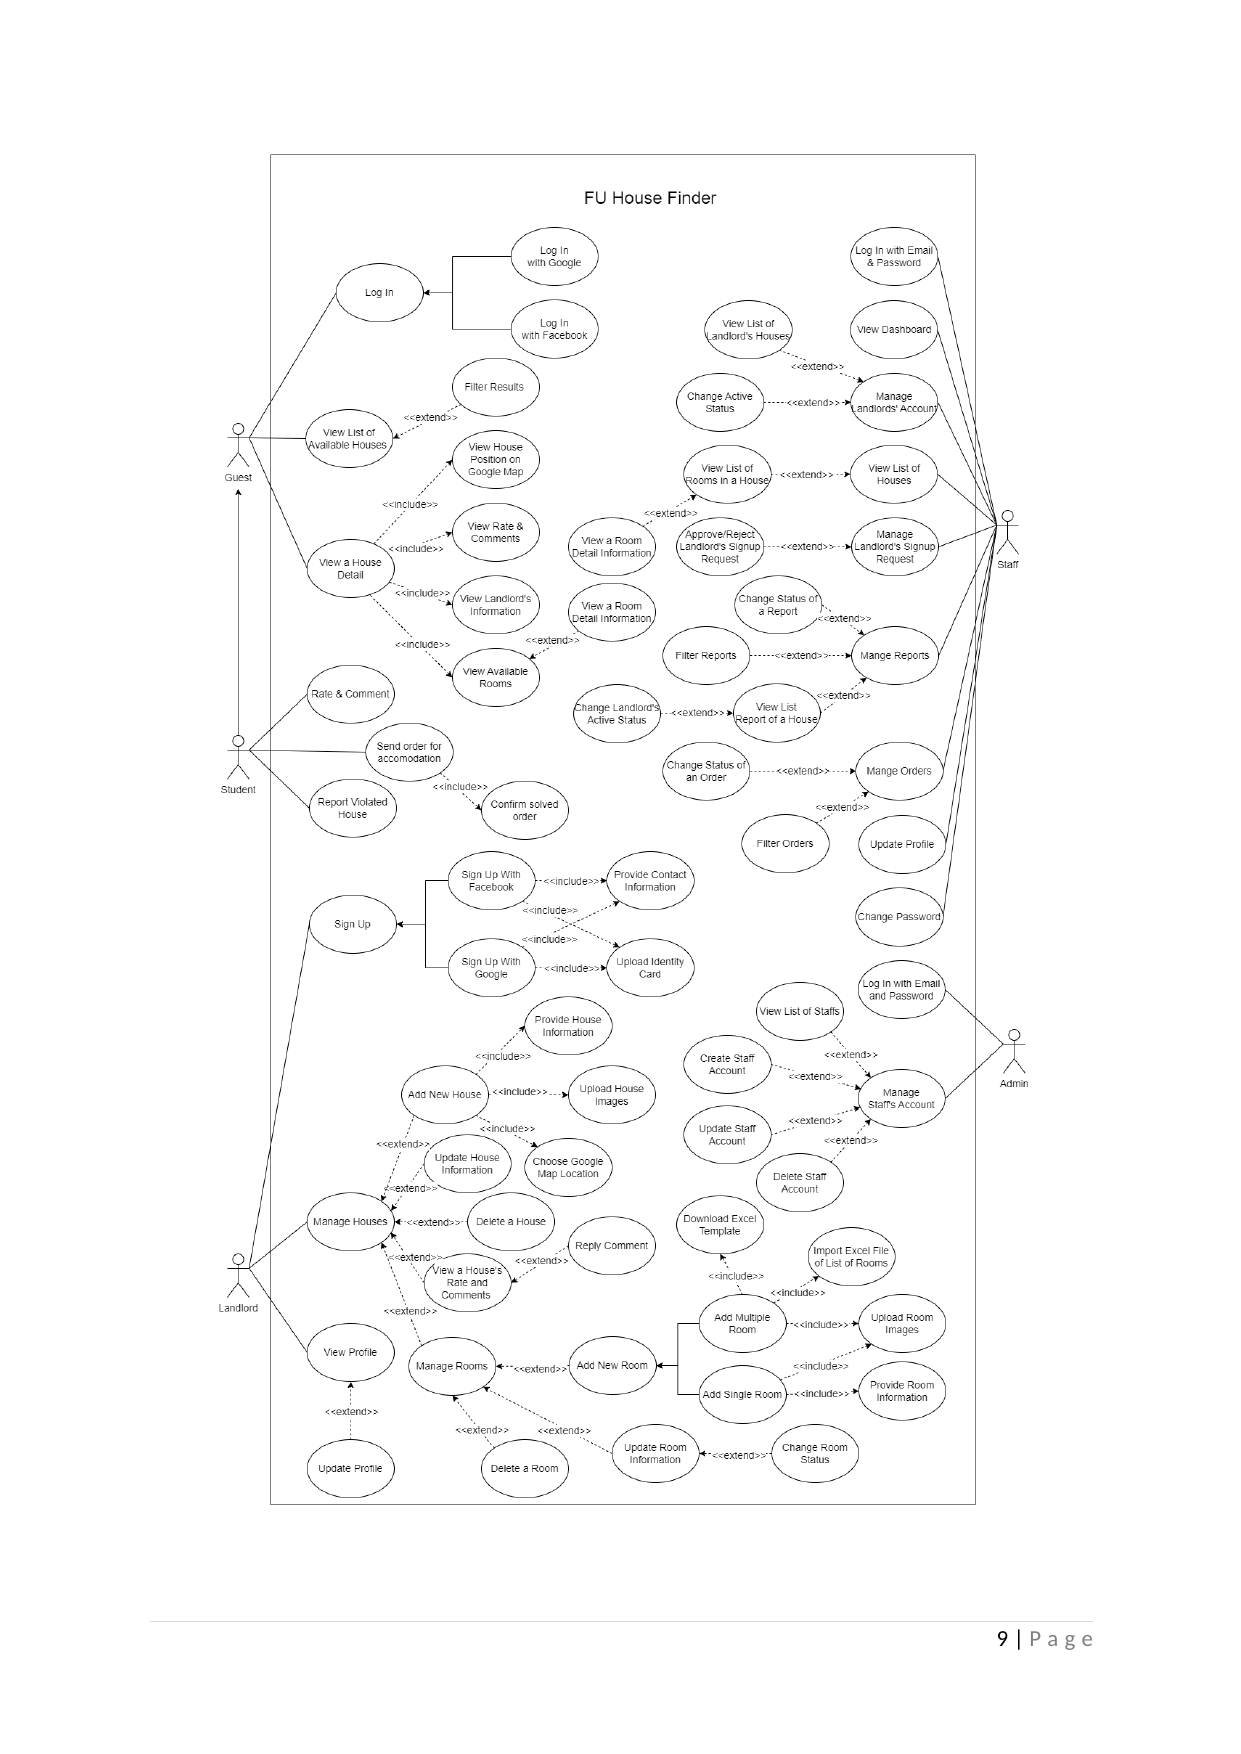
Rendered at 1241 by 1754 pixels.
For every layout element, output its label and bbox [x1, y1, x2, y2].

picture [215, 149, 1028, 1505]
